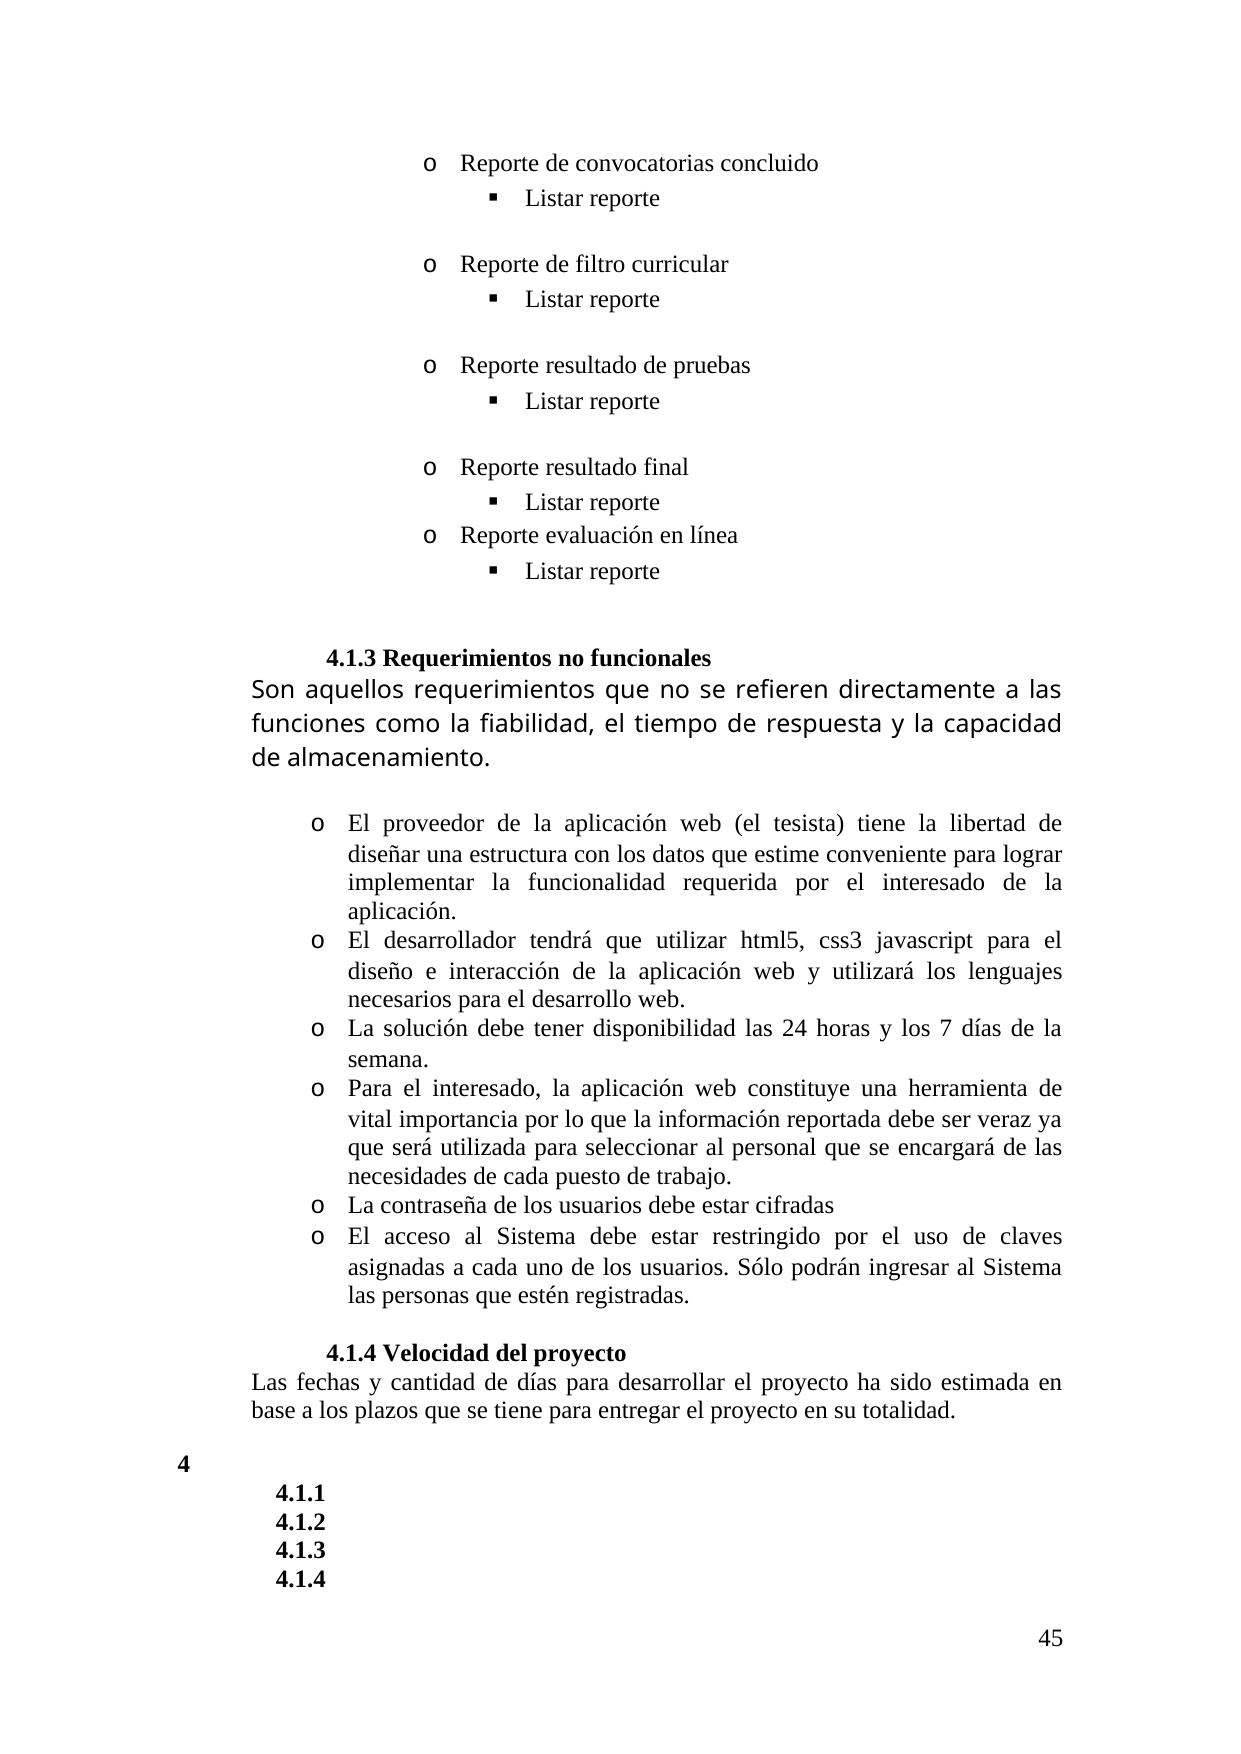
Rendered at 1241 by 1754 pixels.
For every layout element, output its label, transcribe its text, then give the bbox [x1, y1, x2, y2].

list El acceso al Sistema debe estar restringido por el uso de claves asignadas a cada uno de los usuarios. Sólo podrán ingresar al Sistema las personas que estén registradas. [310, 1221, 1063, 1309]
list Listar reporte [487, 183, 1063, 212]
list El proveedor de la aplicación web (el tesista) tiene la libertad de diseñar una estructura con los datos que estime conveniente para lograr implementar la funcionalidad requerida por el interesado de la aplicación. [310, 808, 1063, 925]
list Listar reporte [487, 487, 1063, 516]
list Para el interesado, la aplicación web constituye una herramienta de vital importancia por lo que la información reportada debe ser veraz ya que será utilizada para seleccionar al personal que se encargará de las necesidades de cada puesto de trabajo. [310, 1073, 1063, 1190]
list Listar reporte [487, 386, 1063, 415]
text Son aquellos requerimientos que no se refieren directamente a las funciones como la fiabilidad, el tiempo de respuesta y la capacidad de almacenamiento. [251, 672, 1063, 774]
text 4.1.4 Velocidad del proyecto [252, 1338, 1063, 1367]
text Las fechas y cantidad de días para desarrollar el proyecto ha sido estimada en base a los plazos que se tiene para entregar el proyecto en su totalidad. [251, 1367, 1063, 1424]
list La solución debe tener disponibilidad las 24 horas y los 7 días de la semana. [310, 1013, 1063, 1073]
list Listar reporte [487, 284, 1063, 313]
list Reporte de convocatorias concluido [422, 148, 1063, 178]
list Reporte resultado final [422, 452, 1063, 483]
list El desarrollador tendrá que utilizar html5, css3 javascript para el diseño e interacción de la aplicación web y utilizará los lenguajes necesarios para el desarrollo web. [310, 925, 1063, 1013]
list Reporte evaluación en línea [422, 521, 1063, 551]
text 4.1.3 Requerimientos no funcionales [252, 643, 1063, 672]
list Listar reporte [487, 556, 1063, 585]
list La contraseña de los usuarios debe estar cifradas [310, 1190, 1063, 1221]
list Reporte de filtro curricular [422, 249, 1063, 280]
list Reporte resultado de pruebas [422, 351, 1063, 381]
